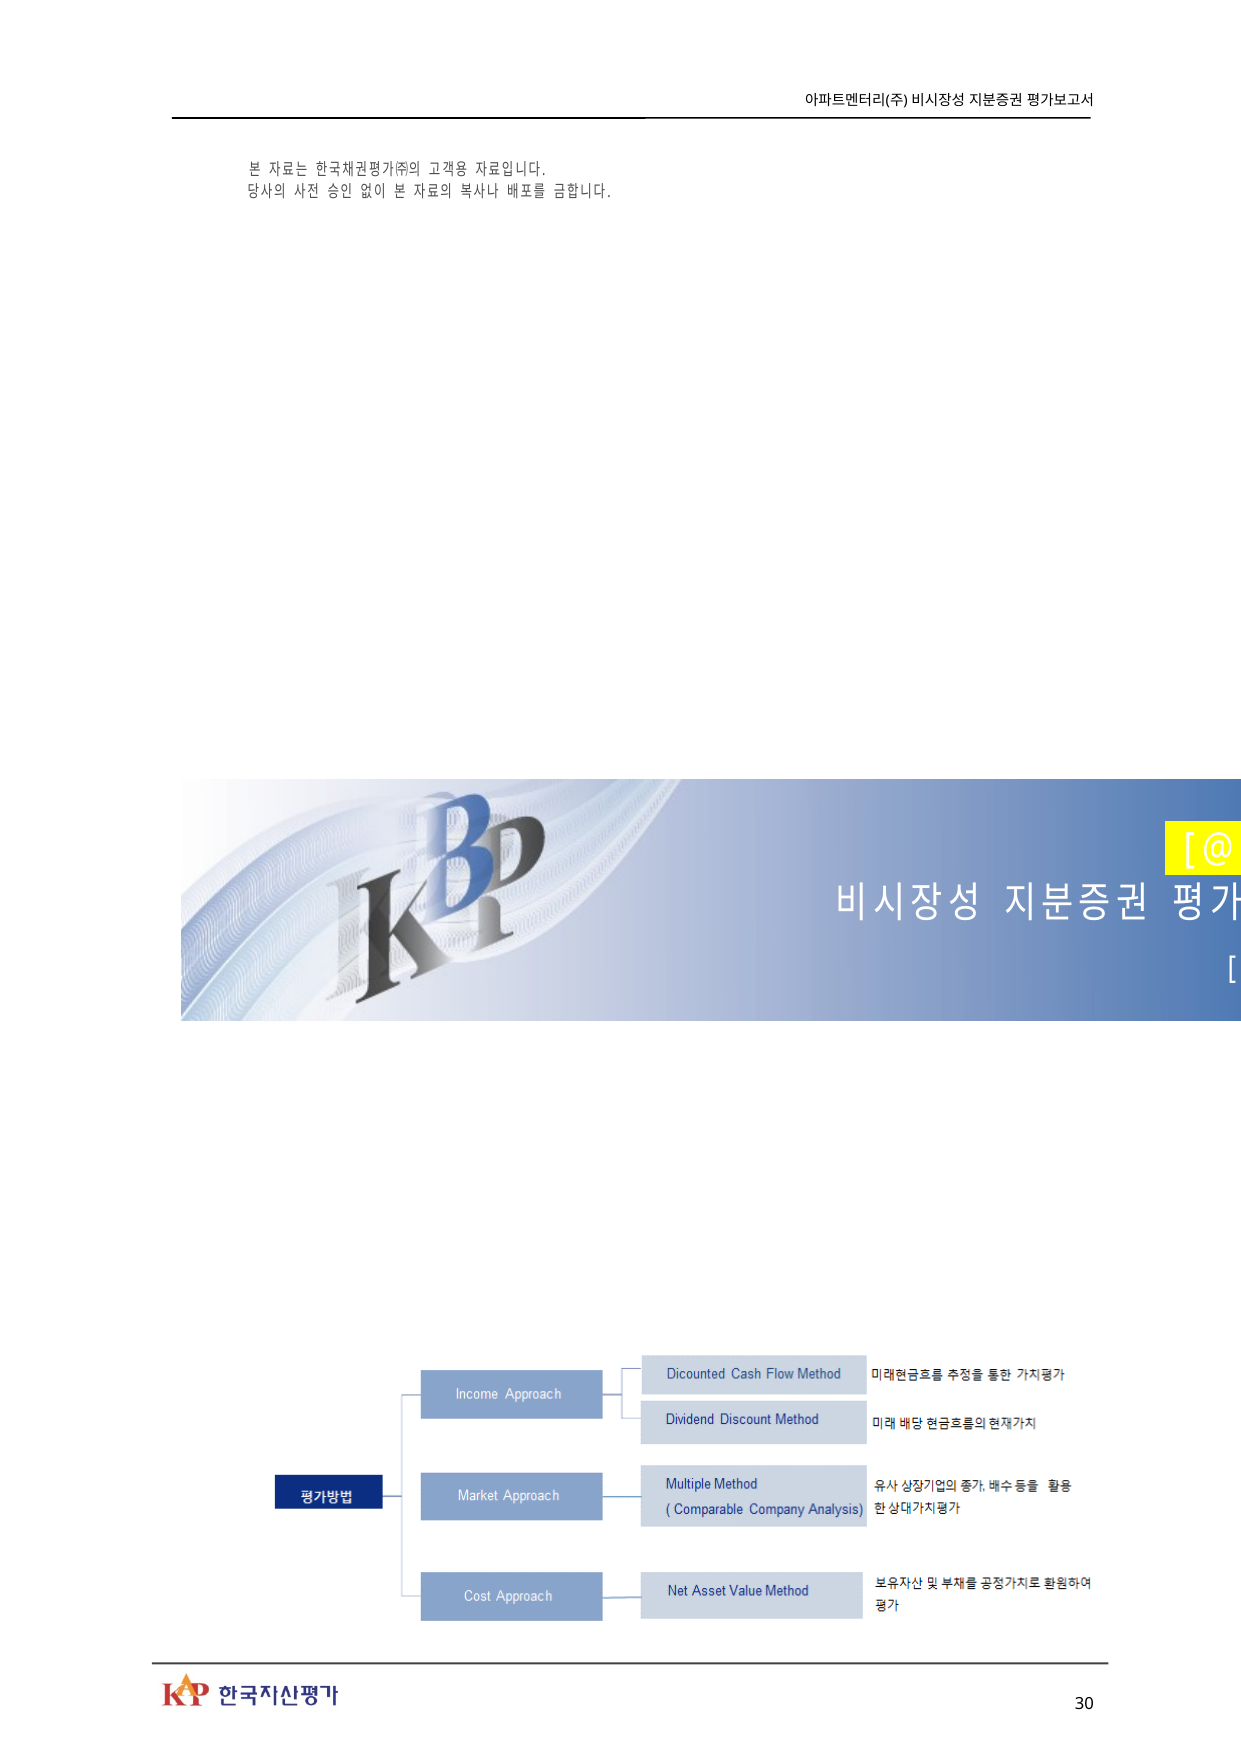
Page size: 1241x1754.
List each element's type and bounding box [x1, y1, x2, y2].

picture [155, 1669, 345, 1714]
picture [274, 1344, 1094, 1642]
